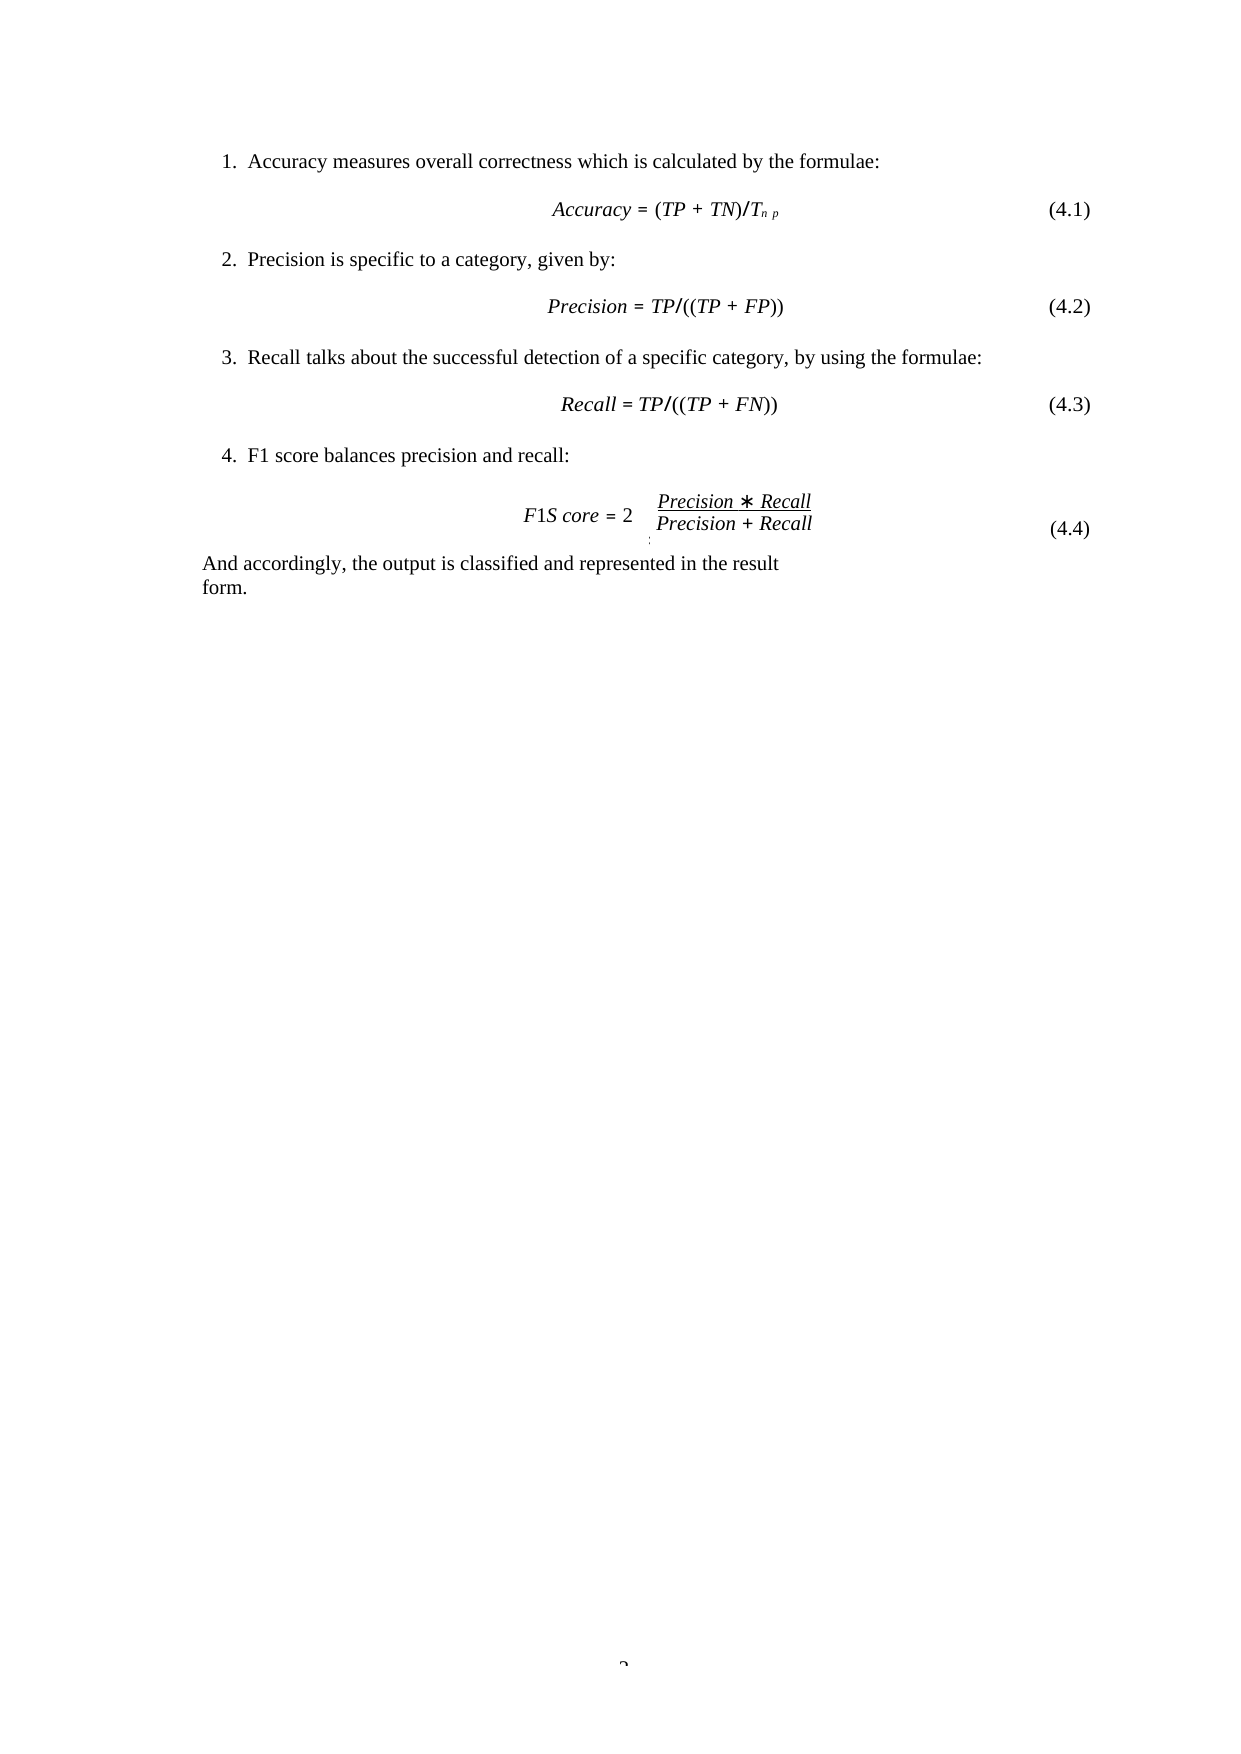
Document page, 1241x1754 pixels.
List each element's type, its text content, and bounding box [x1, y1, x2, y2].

list Recall talks about the successful detection of a specific category, by using the formulae: [221, 345, 1188, 369]
text Accuracy = (TP + TN)/Tn p (4.1) [137, 194, 1090, 222]
list Precision is specific to a category, given by: [221, 247, 1188, 271]
list F1 score balances precision and recall: [221, 442, 1188, 467]
text Recall = TP/((TP + FN)) (4.3) [137, 389, 1091, 418]
text (4.4) [1050, 516, 1188, 540]
text F1S core = 2 Precision ∗ Recall [523, 484, 829, 514]
text Precision = TP/((TP + FP)) (4.2) [137, 291, 1091, 320]
text And accordingly, the output is classified and represented in the result form. [202, 551, 829, 599]
text Precision + Recall [137, 514, 812, 534]
list Accuracy measures overall correctness which is calculated by the formulae: [221, 149, 1188, 173]
